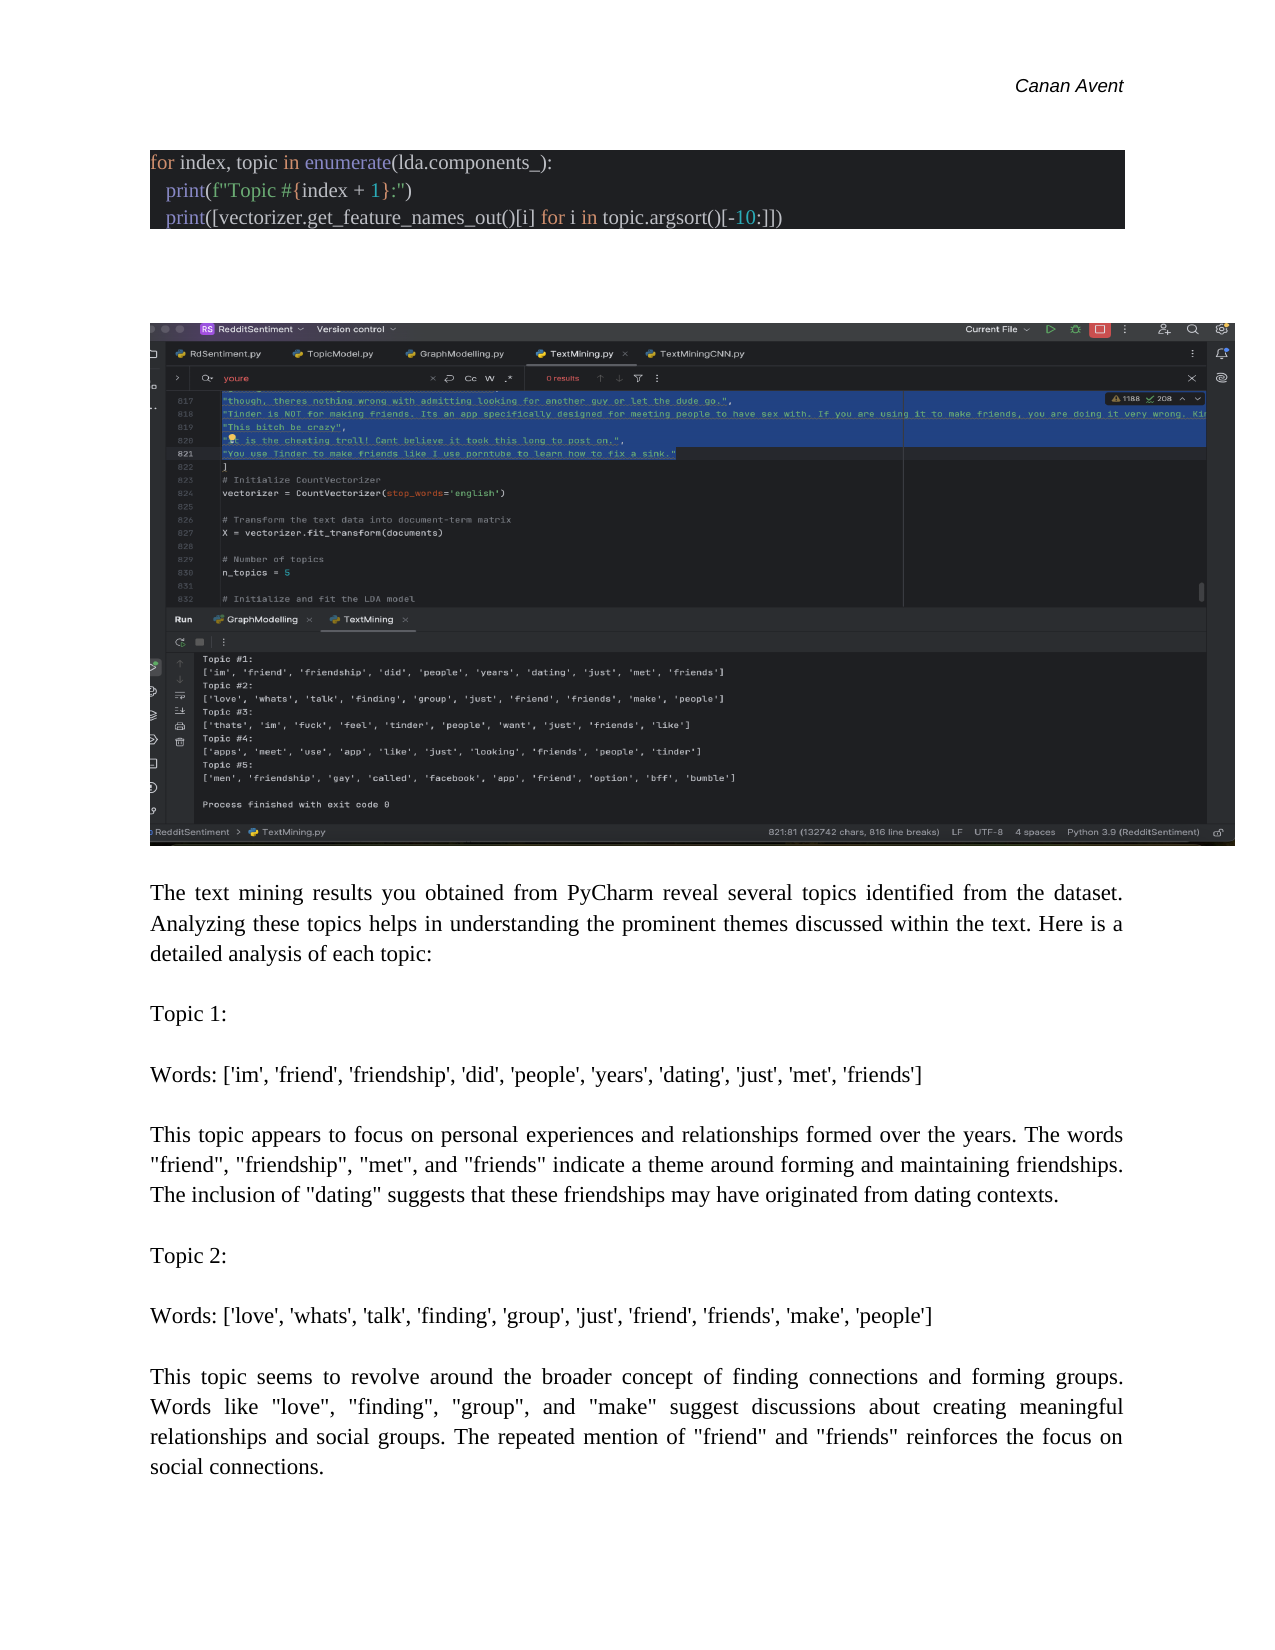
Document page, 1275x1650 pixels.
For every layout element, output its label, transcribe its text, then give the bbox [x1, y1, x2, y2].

text Words: ['im', 'friend', 'friendship', 'did', 'people', 'years', 'dating', 'just', 'met', 'friends'] [150, 1061, 1125, 1087]
text print([vectorizer.get_feature_names_out()[i] for i in topic.argsort()[-10:]]) [150, 205, 1125, 229]
text print(f"Topic #{index + 1}:") [150, 178, 1125, 202]
text for index, topic in enumerate(lda.components_): [150, 150, 1125, 174]
picture [150, 323, 1235, 846]
text Topic 1: [150, 1000, 1125, 1027]
text Words: ['love', 'whats', 'talk', 'finding', 'group', 'just', 'friend', 'friends', 'make', 'people'] [150, 1302, 1125, 1329]
text This topic appears to focus on personal experiences and relationships formed over the years. The words "friend", "friendship", "met", and "friends" indicate a theme around forming and maintaining friendships. The inclusion of "dating" suggests that these friendships may have originated from dating contexts. [150, 1121, 1125, 1208]
text This topic seems to revolve around the broader concept of finding connections and forming groups. Words like "love", "finding", "group", and "make" suggest discussions about creating meaningful relationships and social groups. The repeated mention of "friend" and "friends" reinforces the focus on social connections. [150, 1363, 1125, 1480]
text The text mining results you obtained from PyCharm reveal several topics identified from the dataset. Analyzing these topics helps in understanding the prominent themes discussed within the text. Here is a detailed analysis of each topic: [150, 879, 1125, 966]
text Topic 2: [150, 1242, 1125, 1268]
